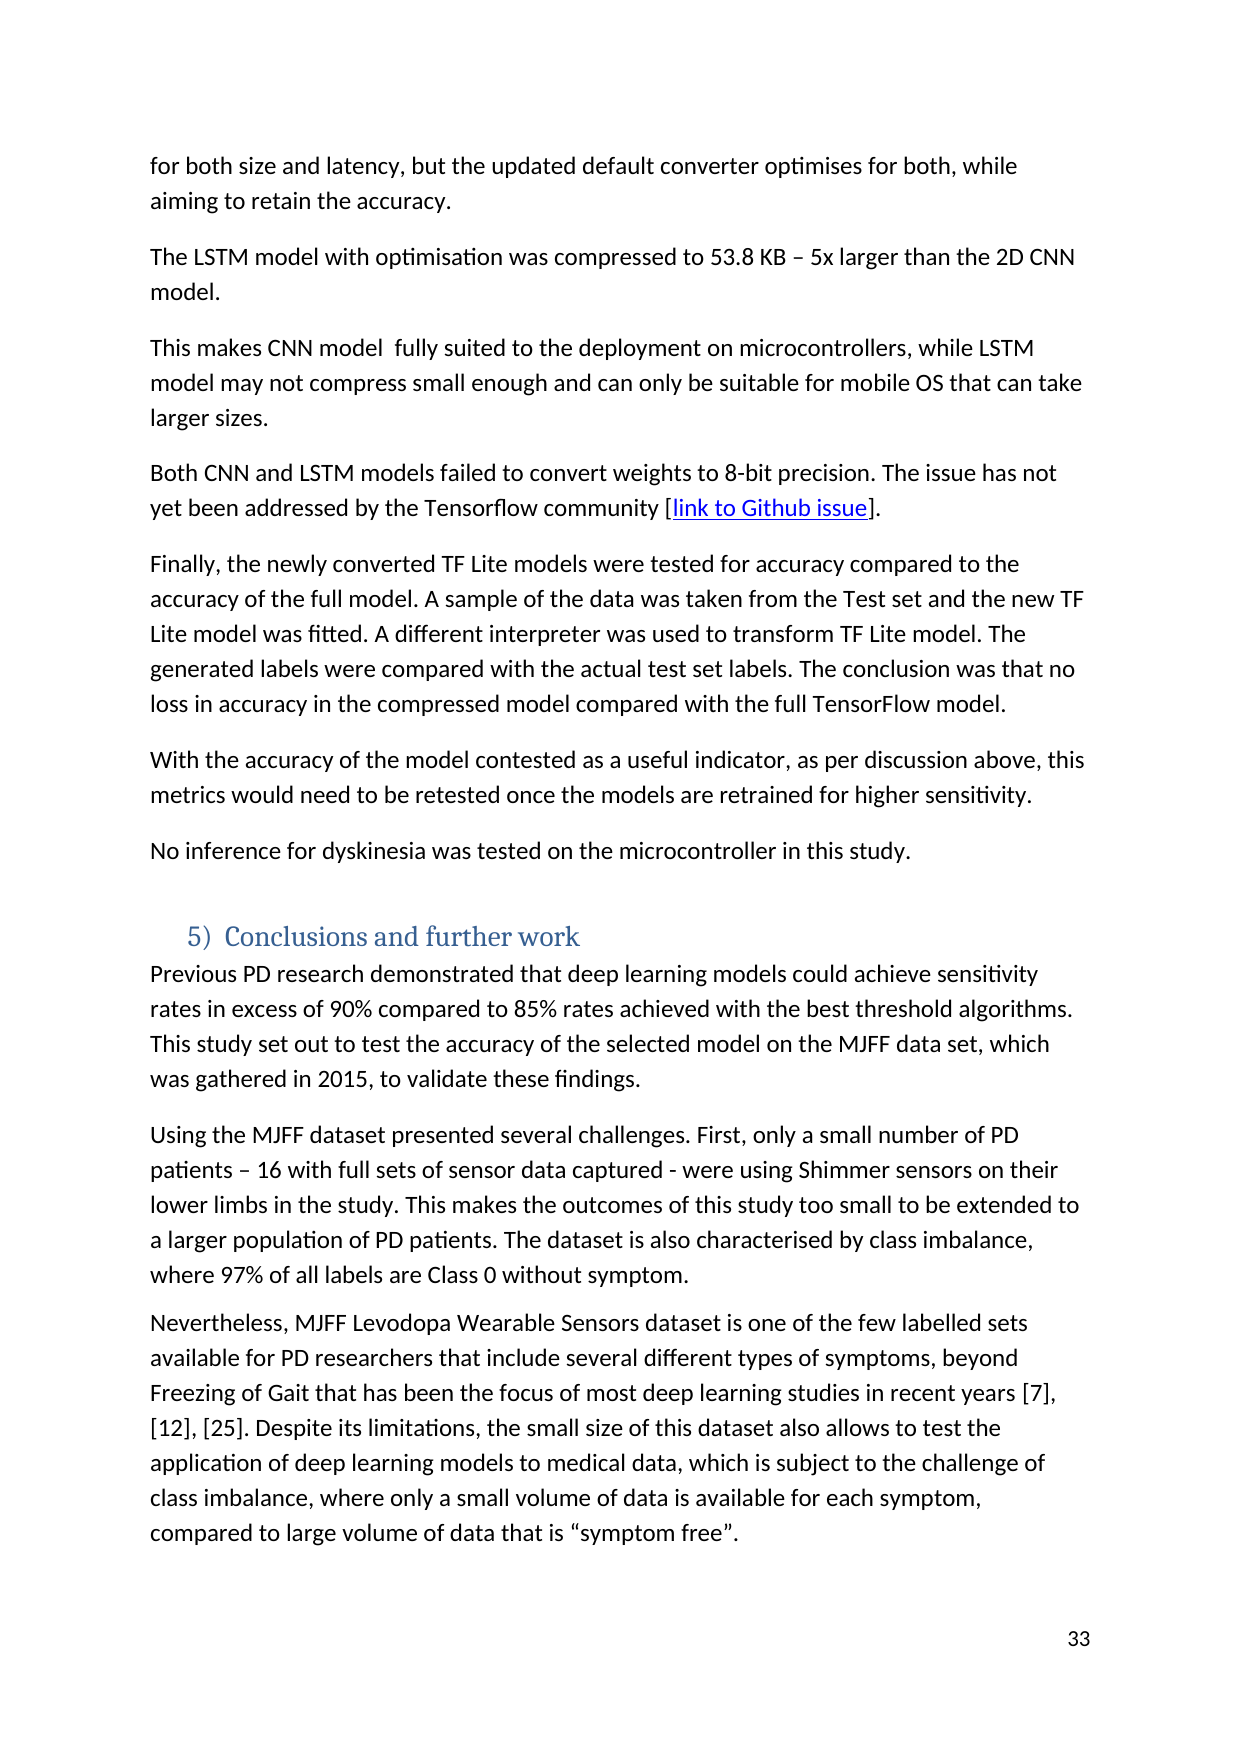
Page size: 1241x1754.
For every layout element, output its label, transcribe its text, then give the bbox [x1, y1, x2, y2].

text This makes CNN model fully suited to the deployment on microcontrollers, while LSTM model may not compress small enough and can only be suitable for mobile OS that can take larger sizes. [150, 332, 1090, 432]
text With the accuracy of the model contested as a useful indicator, as per discussion above, this metrics would need to be retested once the models are retrained for higher sensitivity. [150, 744, 1090, 810]
text The LSTM model with optimisation was compressed to 53.8 KB – 5x larger than the 2D CNN model. [150, 241, 1090, 306]
subtitle Conclusions and further work [187, 920, 1090, 953]
text No inference for dyskinesia was tested on the microcontroller in this study. [150, 835, 1090, 866]
text Finally, the newly converted TF Lite models were tested for accuracy compared to the accuracy of the full model. A sample of the data was taken from the Test set and the new TF Lite model was fitted. A different interpreter was used to transform TF Lite model. The generated labels were compared with the actual test set labels. The conclusion was that no loss in accuracy in the compressed model compared with the full TensorFlow model. [150, 548, 1090, 719]
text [150, 150, 1090, 216]
text Both CNN and LSTM models failed to convert weights to 8-bit precision. The issue has not yet been addressed by the Tensorflow community [link to Github issue]. [150, 457, 1090, 523]
text Nevertheless, MJFF Levodopa Wearable Sensors dataset is one of the few labelled sets available for PD researchers that include several different types of symptoms, beyond Freezing of Gait that has been the focus of most deep learning studies in recent years [7], [12], [25]. Despite its limitations, the small size of this dataset also allows to test the application of deep learning models to medical data, which is subject to the challenge of class imbalance, where only a small volume of data is available for each symptom, compared to large volume of data that is “symptom free”. [150, 1307, 1090, 1547]
text Using the MJFF dataset presented several challenges. First, only a small number of PD patients – 16 with full sets of sensor data captured - were using Shimmer sensors on their lower limbs in the study. This makes the outcomes of this study too small to be extended to a larger population of PD patients. The dataset is also characterised by class imbalance, where 97% of all labels are Class 0 without symptom. [150, 1119, 1090, 1290]
text Previous PD research demonstrated that deep learning models could achieve sensitivity rates in excess of 90% compared to 85% rates achieved with the best threshold algorithms. This study set out to test the accuracy of the selected model on the MJFF data set, which was gathered in 2015, to validate these findings. [150, 958, 1090, 1094]
